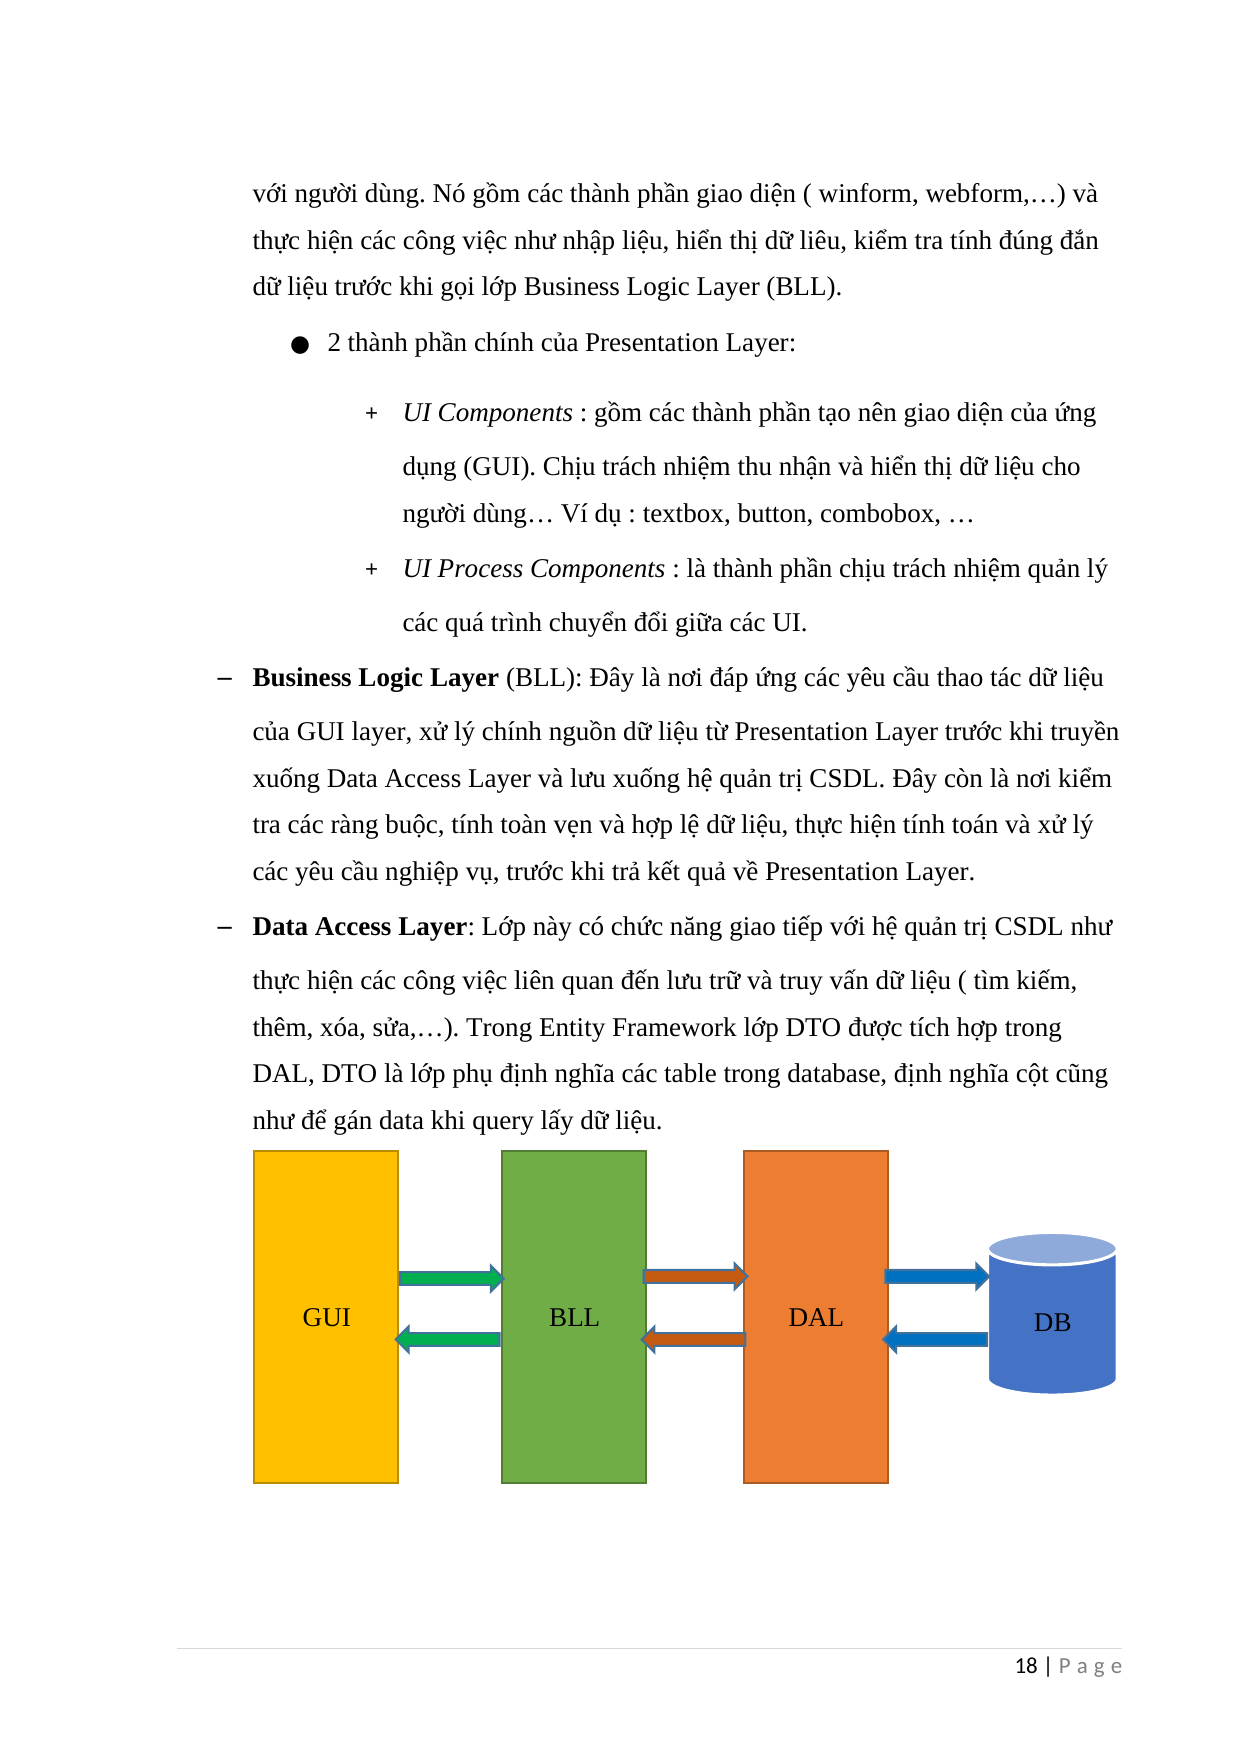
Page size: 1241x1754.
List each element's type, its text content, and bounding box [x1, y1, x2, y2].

list Data Access Layer: Lớp này có chức năng giao tiếp với hệ quản trị CSDL như thực hiện các công việc liên quan đến lưu trữ và truy vấn dữ liệu ( tìm kiếm, thêm, xóa, sửa,…). Trong Entity Framework lớp DTO được tích hợp trong DAL, DTO là lớp phụ định nghĩa các table trong database, định nghĩa cột cũng như để gán data khi query lấy dữ liệu. [215, 902, 1122, 1135]
list Business Logic Layer (BLL): Đây là nơi đáp ứng các yêu cầu thao tác dữ liệu của GUI layer, xử lý chính nguồn dữ liệu từ Presentation Layer trước khi truyền xuống Data Access Layer và lưu xuống hệ quản trị CSDL. Đây còn là nơi kiểm tra các ràng buộc, tính toàn vẹn và hợp lệ dữ liệu, thực hiện tính toán và xử lý các yêu cầu nghiệp vụ, trước khi trả kết quả về Presentation Layer. [215, 653, 1122, 886]
list UI Components : gồm các thành phần tạo nên giao diện của ứng dụng (GUI). Chịu trách nhiệm thu nhận và hiển thị dữ liệu cho người dùng… Ví dụ : textbox, button, combobox, … [365, 388, 1122, 528]
list UI Process Components : là thành phần chịu trách nhiệm quản lý các quá trình chuyển đổi giữa các UI. [365, 543, 1122, 637]
list 2 thành phần chính của Presentation Layer: [290, 317, 1122, 364]
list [215, 177, 1122, 302]
